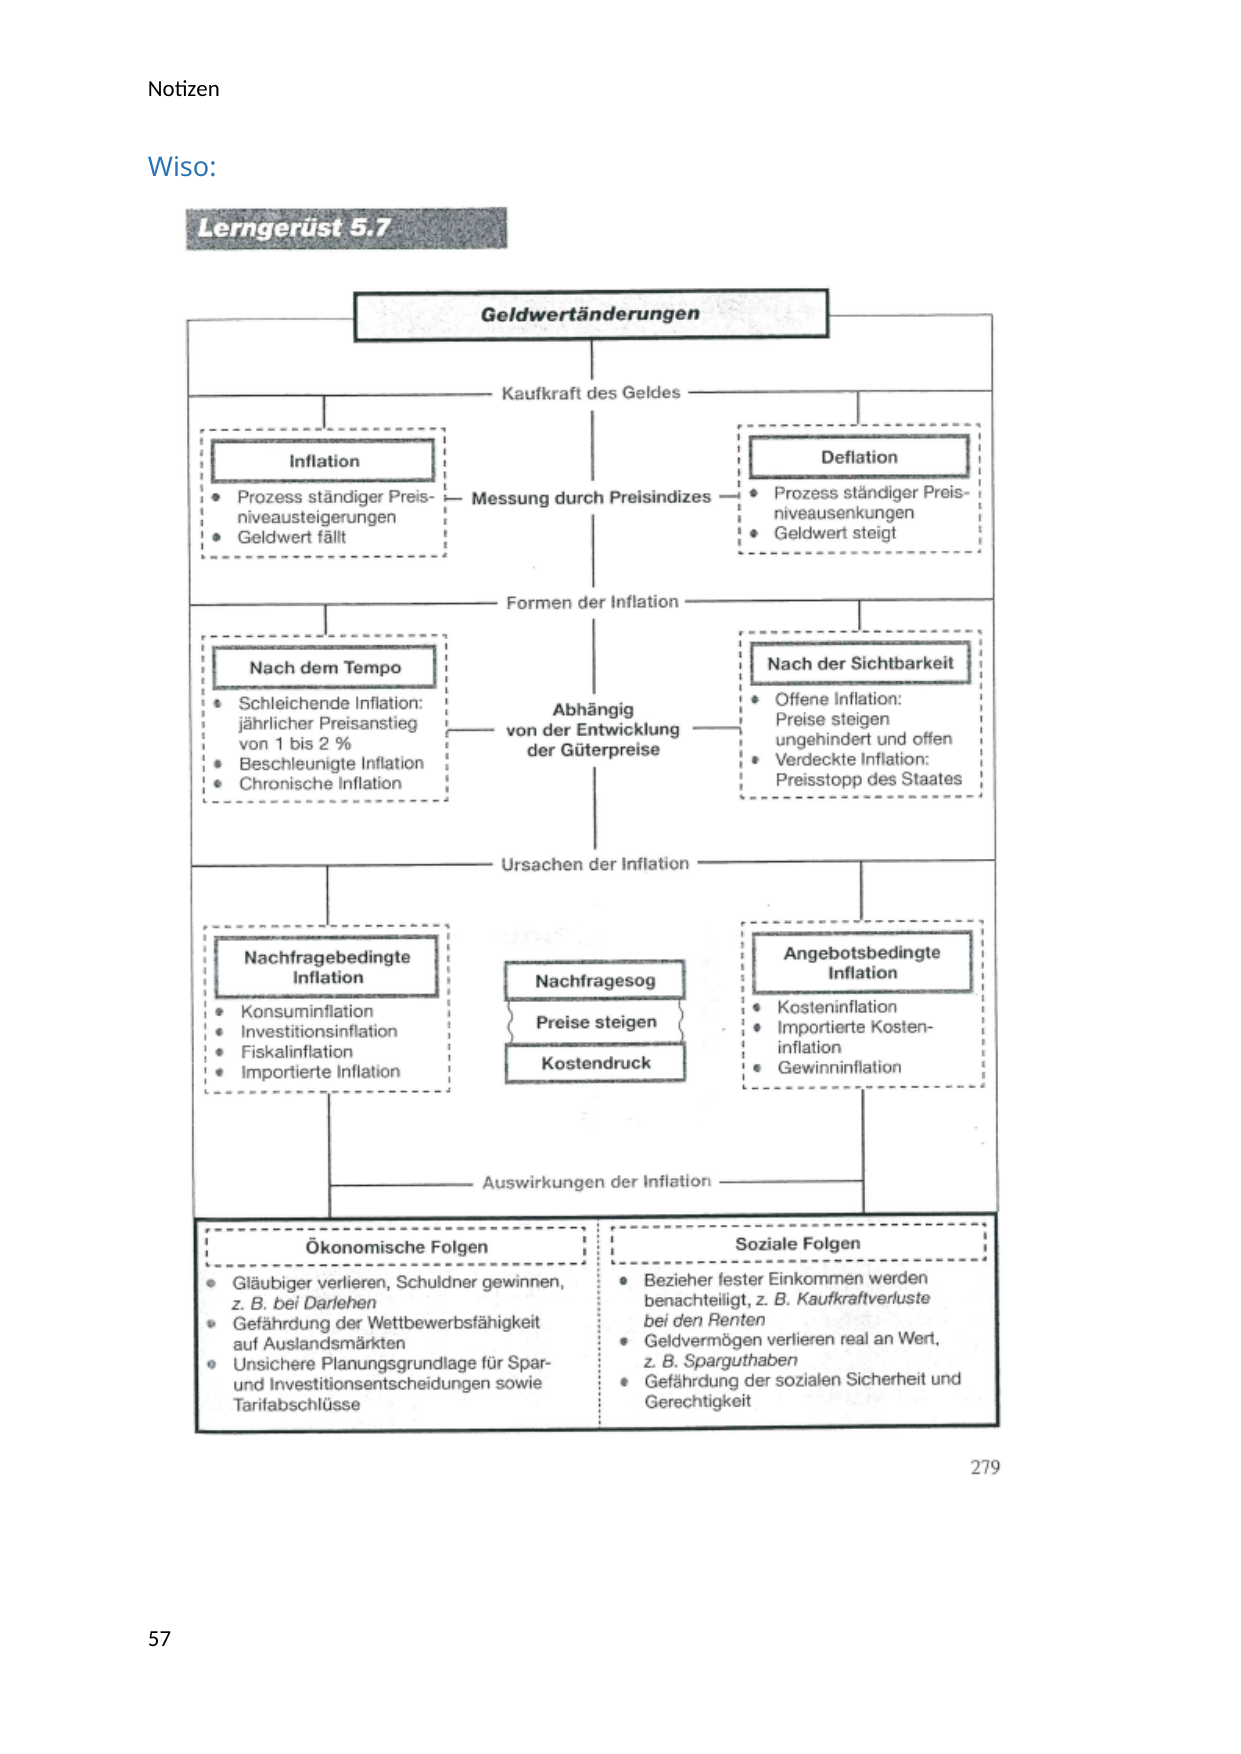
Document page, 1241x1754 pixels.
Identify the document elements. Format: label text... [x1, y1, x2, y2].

picture [147, 187, 1084, 1515]
subtitle Wiso: [148, 148, 1093, 184]
